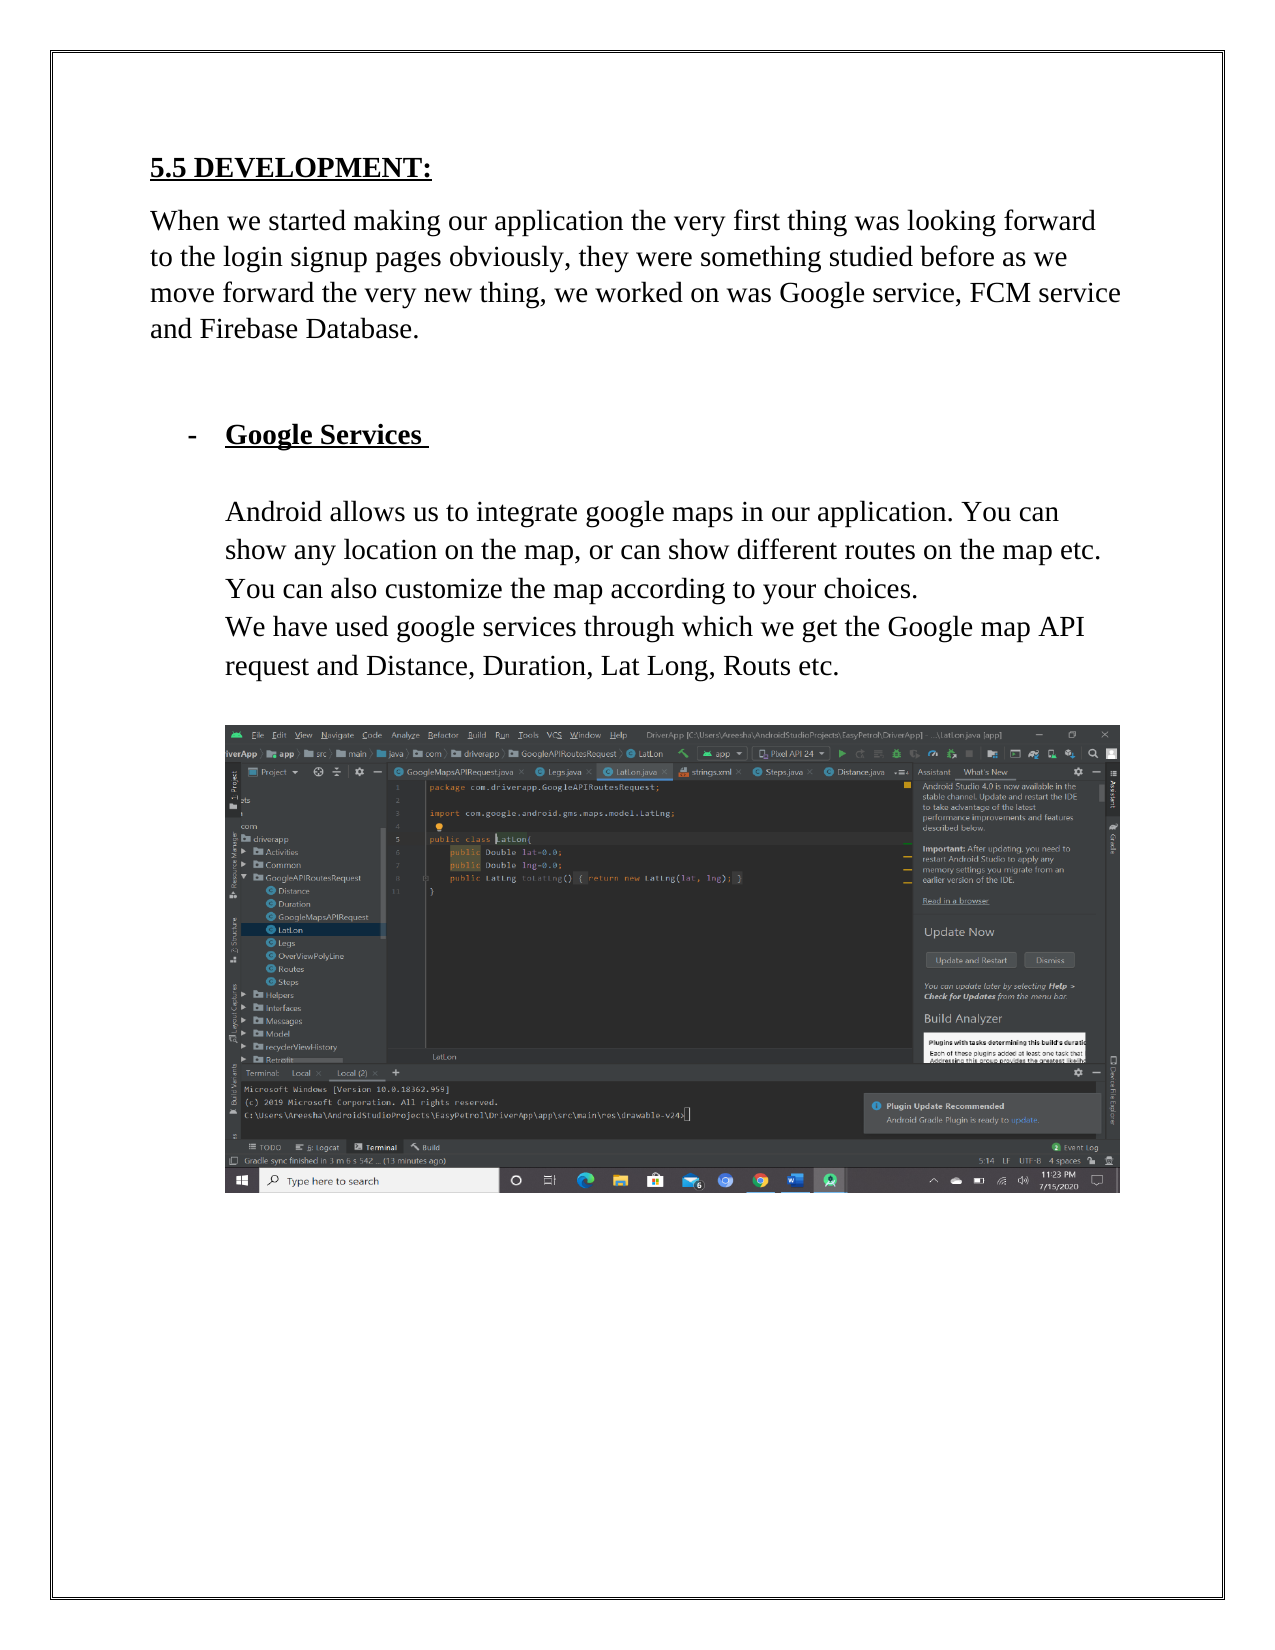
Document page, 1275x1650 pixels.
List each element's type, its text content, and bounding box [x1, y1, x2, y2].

list Android allows us to integrate google maps in our application. You can show any location on the map, or can show different routes on the map etc. You can also customize the map according to your choices. [225, 494, 1125, 604]
text When we started making our application the very first thing was looking forward to the login signup pages obviously, they were something studied before as we move forward the very new thing, we worked on was Google service, FCM service and Firebase Database. [150, 203, 1125, 345]
text 5.5 DEVELOPMENT: [150, 150, 1125, 183]
list We have used google services through which we get the Google map API request and Distance, Duration, Lat Long, Routs etc. [225, 609, 1125, 682]
list Google Services [187, 417, 1125, 450]
picture [225, 725, 1120, 1193]
